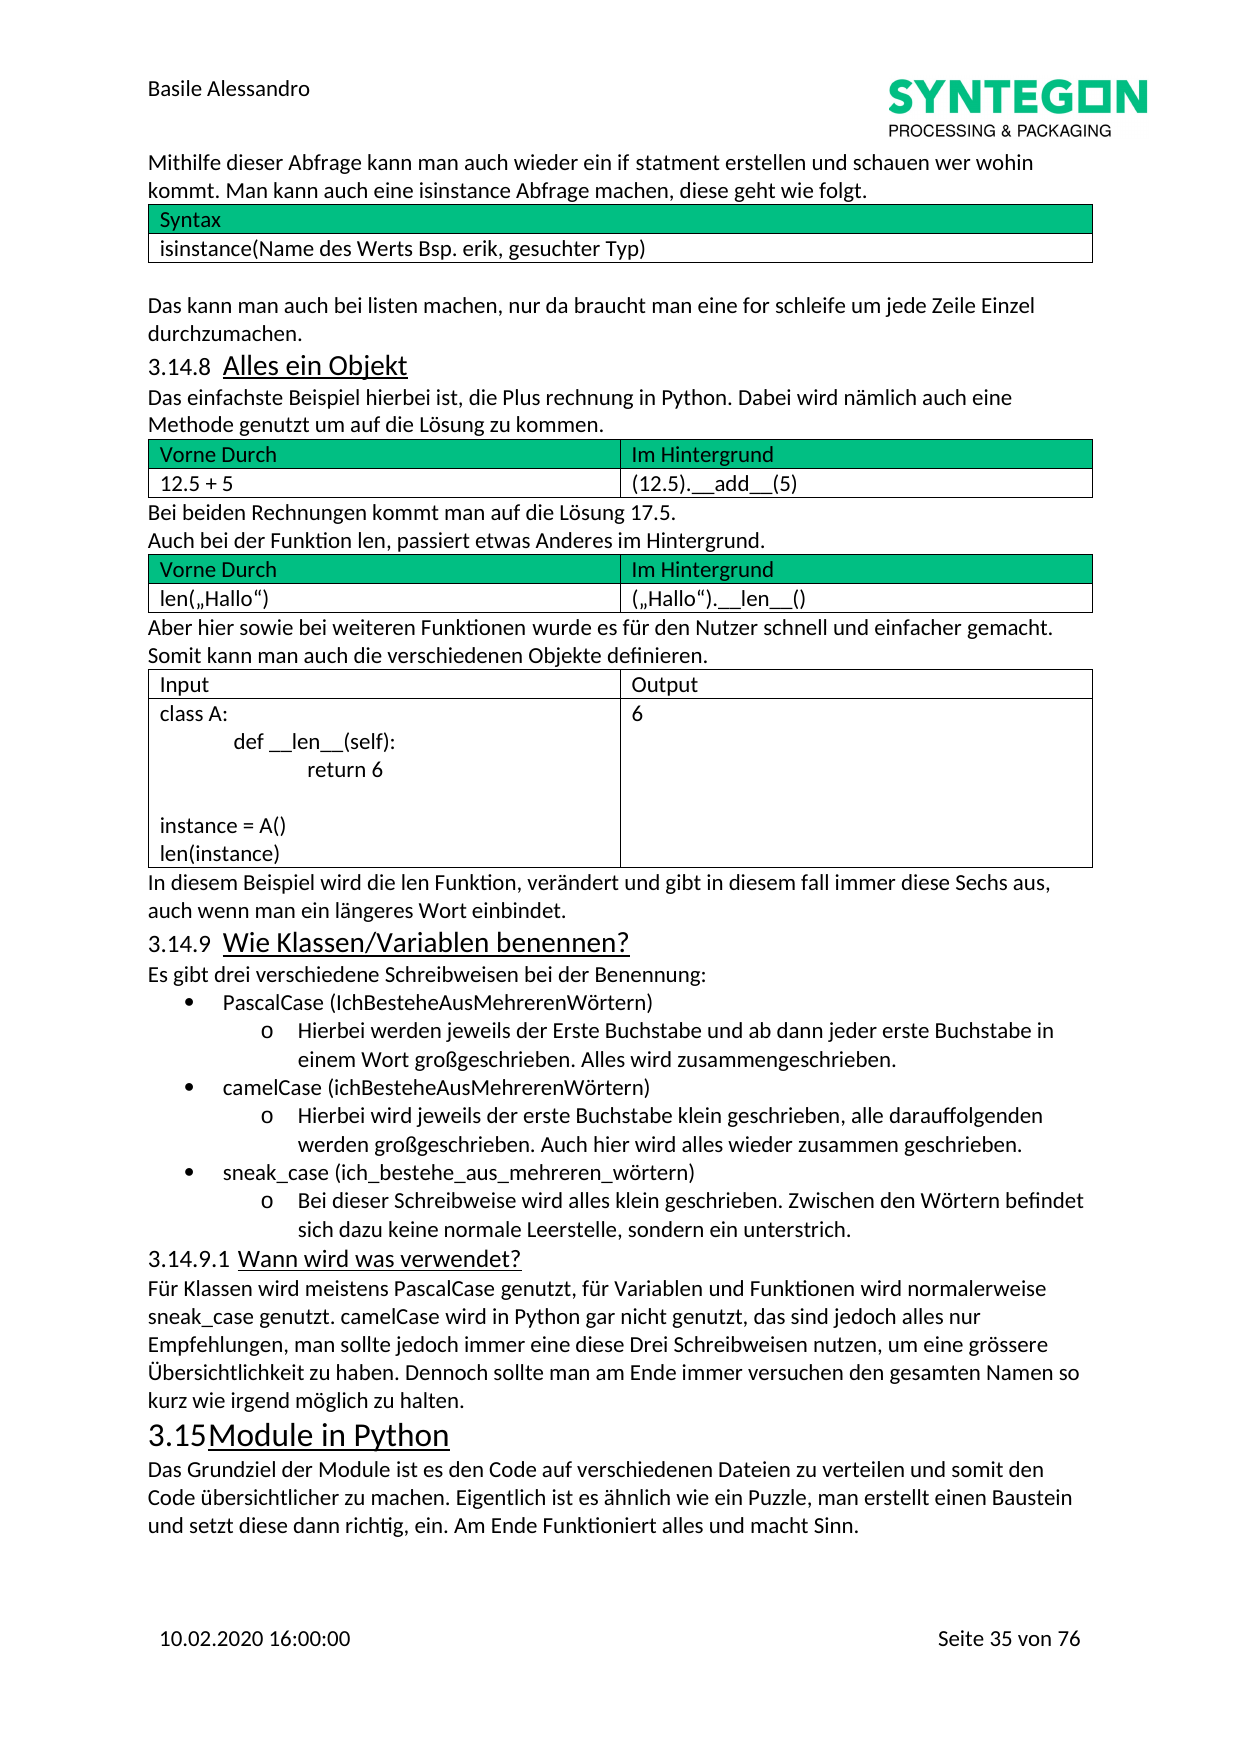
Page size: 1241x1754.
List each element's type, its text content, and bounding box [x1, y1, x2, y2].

table_header Im Hintergrund [621, 440, 1092, 468]
list Bei dieser Schreibweise wird alles klein geschrieben. Zwischen den Wörtern befindet sich dazu keine normale Leerstelle, sondern ein unterstrich. [260, 1186, 1092, 1244]
table_cell len(„Hallo“) [149, 584, 620, 612]
text Wie Klassen/Variablen benennen? [148, 924, 1092, 960]
table_header Input [149, 670, 620, 698]
table_cell 12.5 + 5 [149, 469, 620, 497]
text Wann wird was verwendet? [148, 1244, 1092, 1274]
table_header Syntax [149, 205, 1092, 233]
table_cell („Hallo“).__len__() [621, 584, 1092, 612]
text Aber hier sowie bei weiteren Funktionen wurde es für den Nutzer schnell und einfacher gemacht. [148, 613, 1092, 641]
table_header Im Hintergrund [621, 555, 1092, 583]
table_header Vorne Durch [149, 555, 620, 583]
table_cell (12.5).__add__(5) [621, 469, 1092, 497]
list camelCase (ichBesteheAusMehrerenWörtern) [185, 1073, 1092, 1101]
table_cell 6 [621, 699, 1092, 867]
text Module in Python [148, 1414, 1092, 1455]
text Somit kann man auch die verschiedenen Objekte definieren. [148, 641, 1092, 669]
list Hierbei wird jeweils der erste Buchstabe klein geschrieben, alle darauffolgenden werden großgeschrieben. Auch hier wird alles wieder zusammen geschrieben. [260, 1101, 1092, 1158]
picture [889, 75, 1149, 139]
text Es gibt drei verschiedene Schreibweisen bei der Benennung: [148, 960, 1092, 988]
text Auch bei der Funktion len, passiert etwas Anderes im Hintergrund. [148, 526, 1092, 554]
list sneak_case (ich_bestehe_aus_mehreren_wörtern) [185, 1158, 1092, 1186]
table_cell isinstance(Name des Werts Bsp. erik, gesuchter Typ) [149, 234, 1092, 262]
list Hierbei werden jeweils der Erste Buchstabe und ab dann jeder erste Buchstabe in einem Wort großgeschrieben. Alles wird zusammengeschrieben. [260, 1016, 1092, 1073]
text In diesem Beispiel wird die len Funktion, verändert und gibt in diesem fall immer diese Sechs aus, auch wenn man ein längeres Wort einbindet. [148, 868, 1092, 924]
table_header Vorne Durch [149, 440, 620, 468]
text Alles ein Objekt [148, 347, 1092, 383]
text Für Klassen wird meistens PascalCase genutzt, für Variablen und Funktionen wird normalerweise sneak_case genutzt. camelCase wird in Python gar nicht genutzt, das sind jedoch alles nur Empfehlungen, man sollte jedoch immer eine diese Drei Schreibweisen nutzen, um eine grössere Übersichtlichkeit zu haben. Dennoch sollte man am Ende immer versuchen den gesamten Namen so kurz wie irgend möglich zu halten. [148, 1274, 1092, 1414]
list PascalCase (IchBesteheAusMehrerenWörtern) [185, 988, 1092, 1016]
text Mithilfe dieser Abfrage kann man auch wieder ein if statment erstellen und schauen wer wohin kommt. Man kann auch eine isinstance Abfrage machen, diese geht wie folgt. [148, 148, 1092, 204]
text Das einfachste Beispiel hierbei ist, die Plus rechnung in Python. Dabei wird nämlich auch eine Methode genutzt um auf die Lösung zu kommen. [148, 383, 1092, 439]
text Bei beiden Rechnungen kommt man auf die Lösung 17.5. [148, 498, 1092, 526]
table_header Output [621, 670, 1092, 698]
text Das Grundziel der Module ist es den Code auf verschiedenen Dateien zu verteilen und somit den Code übersichtlicher zu machen. Eigentlich ist es ähnlich wie ein Puzzle, man erstellt einen Baustein und setzt diese dann richtig, ein. Am Ende Funktioniert alles und macht Sinn. [148, 1455, 1092, 1539]
text Das kann man auch bei listen machen, nur da braucht man eine for schleife um jede Zeile Einzel durchzumachen. [148, 291, 1092, 347]
table_cell class A: def __len__(self): return 6 instance = A() len(instance) [149, 699, 620, 867]
